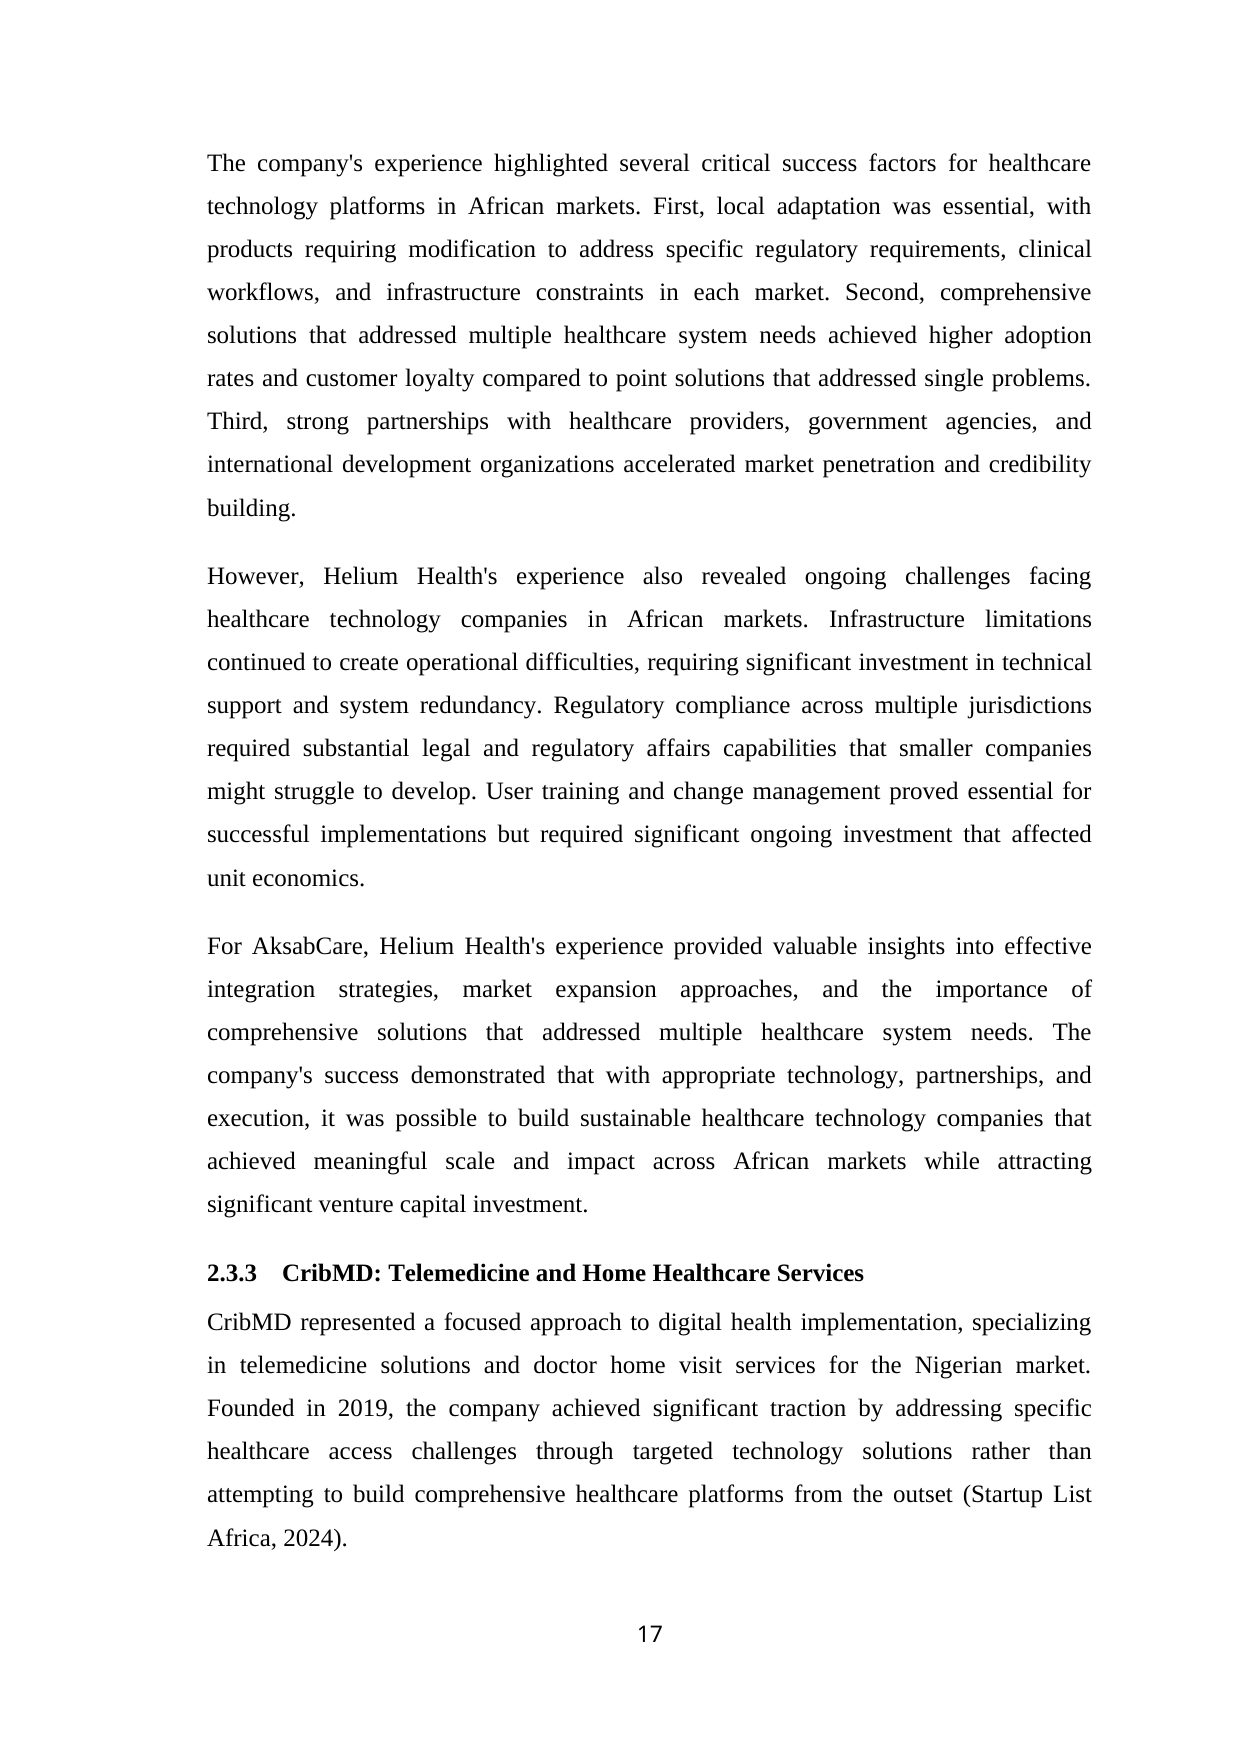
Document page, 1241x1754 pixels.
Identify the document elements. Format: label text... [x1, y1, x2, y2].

text The company's experience highlighted several critical success factors for healthcare technology platforms in African markets. First, local adaptation was essential, with products requiring modification to address specific regulatory requirements, clinical workflows, and infrastructure constraints in each market. Second, comprehensive solutions that addressed multiple healthcare system needs achieved higher adoption rates and customer loyalty compared to point solutions that addressed single problems. Third, strong partnerships with healthcare providers, government agencies, and international development organizations accelerated market penetration and credibility building. [207, 148, 1092, 521]
text For AksabCare, Helium Health's experience provided valuable insights into effective integration strategies, market expansion approaches, and the importance of comprehensive solutions that addressed multiple healthcare system needs. The company's success demonstrated that with appropriate technology, partnerships, and execution, it was possible to build sustainable healthcare technology companies that achieved meaningful scale and impact across African markets while attracting significant venture capital investment. [207, 931, 1092, 1218]
subtitle 2.3.3 CribMD: Telemedicine and Home Healthcare Services [207, 1258, 1092, 1286]
text CribMD represented a focused approach to digital health implementation, specializing in telemedicine solutions and doctor home visit services for the Nigerian market. Founded in 2019, the company achieved significant traction by addressing specific healthcare access challenges through targeted technology solutions rather than attempting to build comprehensive healthcare platforms from the outset (Startup List Africa, 2024). [207, 1307, 1092, 1551]
text However, Helium Health's experience also revealed ongoing challenges facing healthcare technology companies in African markets. Infrastructure limitations continued to create operational difficulties, requiring significant investment in technical support and system redundancy. Regulatory compliance across multiple jurisdictions required substantial legal and regulatory affairs capabilities that smaller companies might struggle to develop. User training and change management proved essential for successful implementations but required significant ongoing investment that affected unit economics. [207, 561, 1092, 891]
